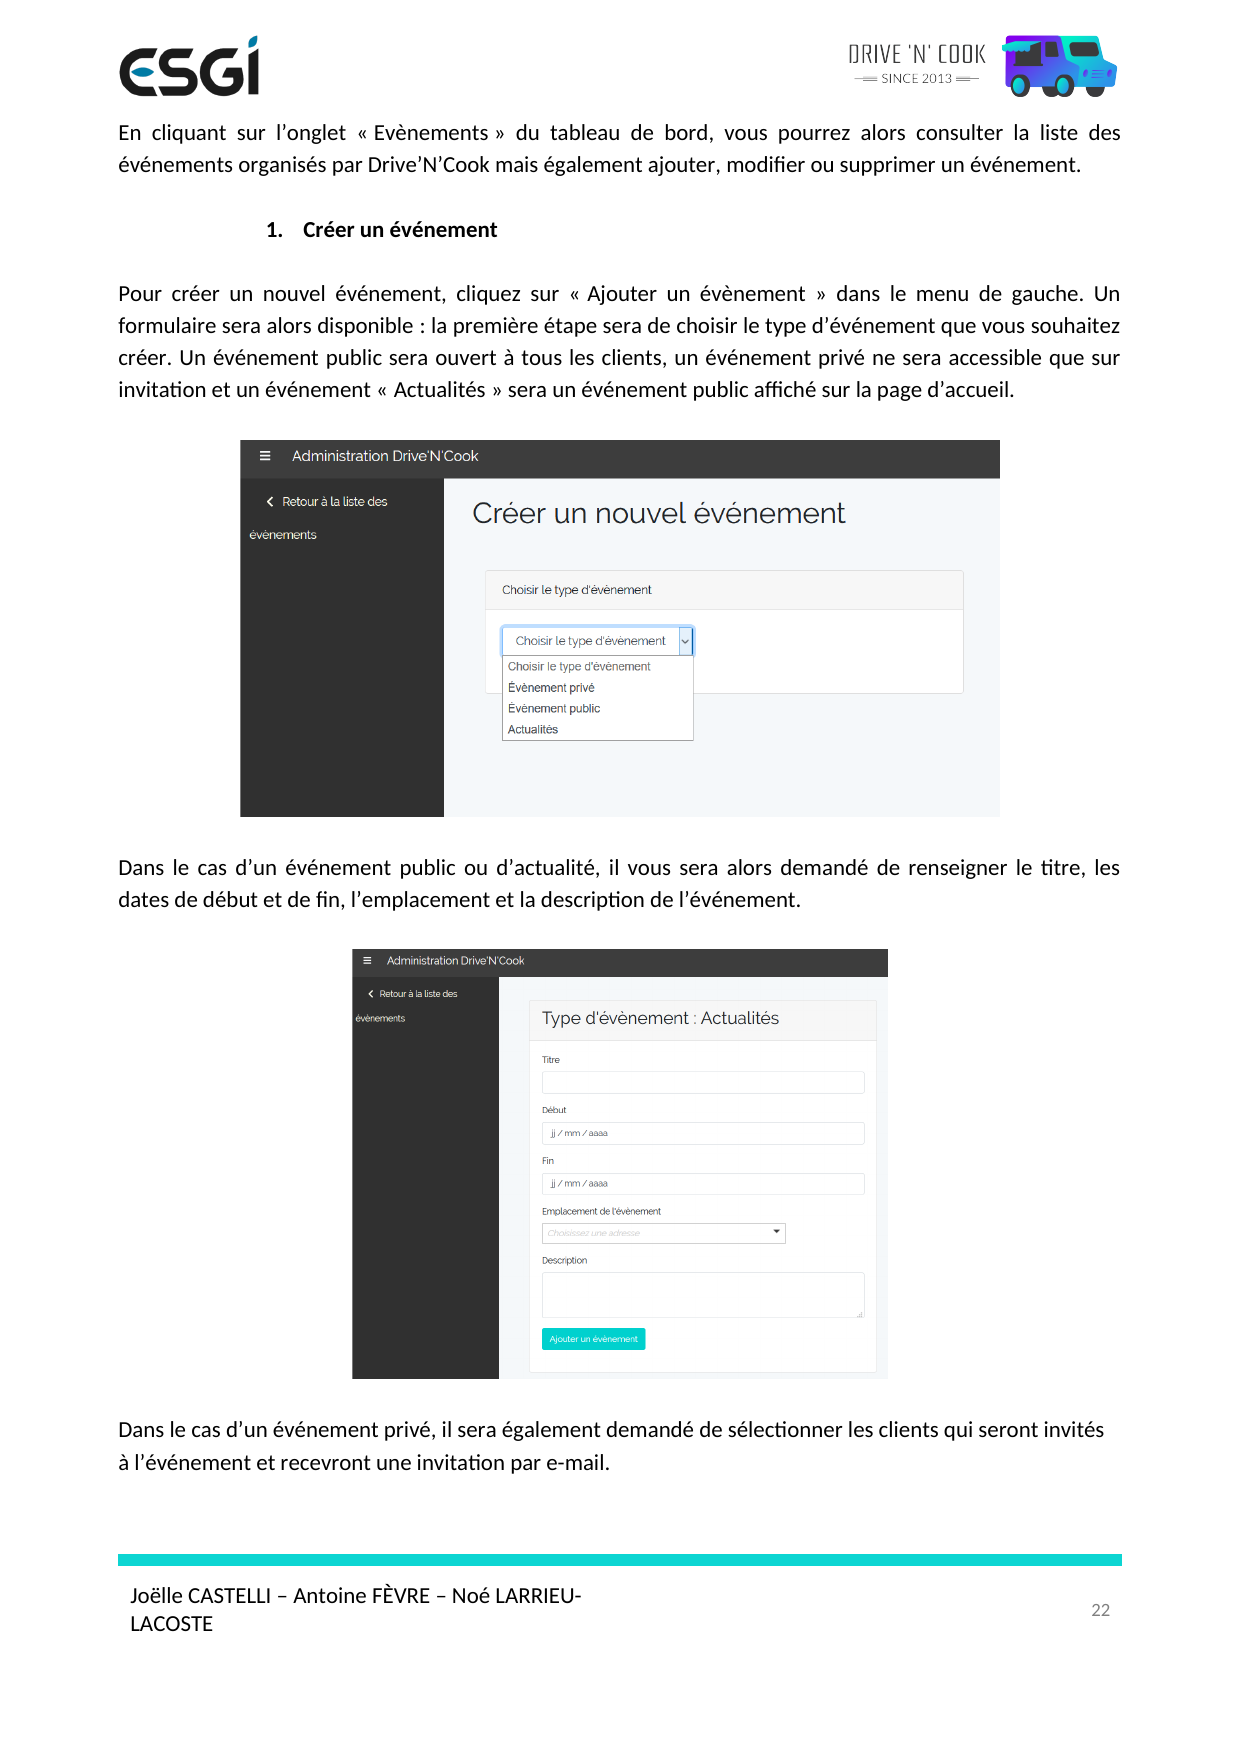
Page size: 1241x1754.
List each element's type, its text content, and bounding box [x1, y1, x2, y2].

picture [240, 440, 1000, 817]
picture [997, 30, 1122, 101]
text Pour créer un nouvel événement, cliquez sur « Ajouter un évènement » dans le menu de gauche. Un formulaire sera alors disponible : la première étape sera de choisir le type d’événement que vous souhaitez créer. Un événement public sera ouvert à tous les clients, un événement privé ne sera accessible que sur invitation et un événement « Actualités » sera un événement public affiché sur la page d’accueil. [118, 279, 1122, 404]
picture [118, 35, 259, 98]
list Créer un événement [266, 215, 1122, 243]
picture [837, 40, 996, 91]
text En cliquant sur l’onglet « Evènements » du tableau de bord, vous pourrez alors consulter la liste des événements organisés par Drive’N’Cook mais également ajouter, modifier ou supprimer un événement. [118, 118, 1122, 178]
picture [352, 949, 888, 1379]
text Dans le cas d’un événement public ou d’actualité, il vous sera alors demandé de renseigner le titre, les dates de début et de fin, l’emplacement et la description de l’événement. [118, 853, 1122, 913]
text Dans le cas d’un événement privé, il sera également demandé de sélectionner les clients qui seront invités à l’événement et recevront une invitation par e-mail. [118, 1415, 1122, 1476]
